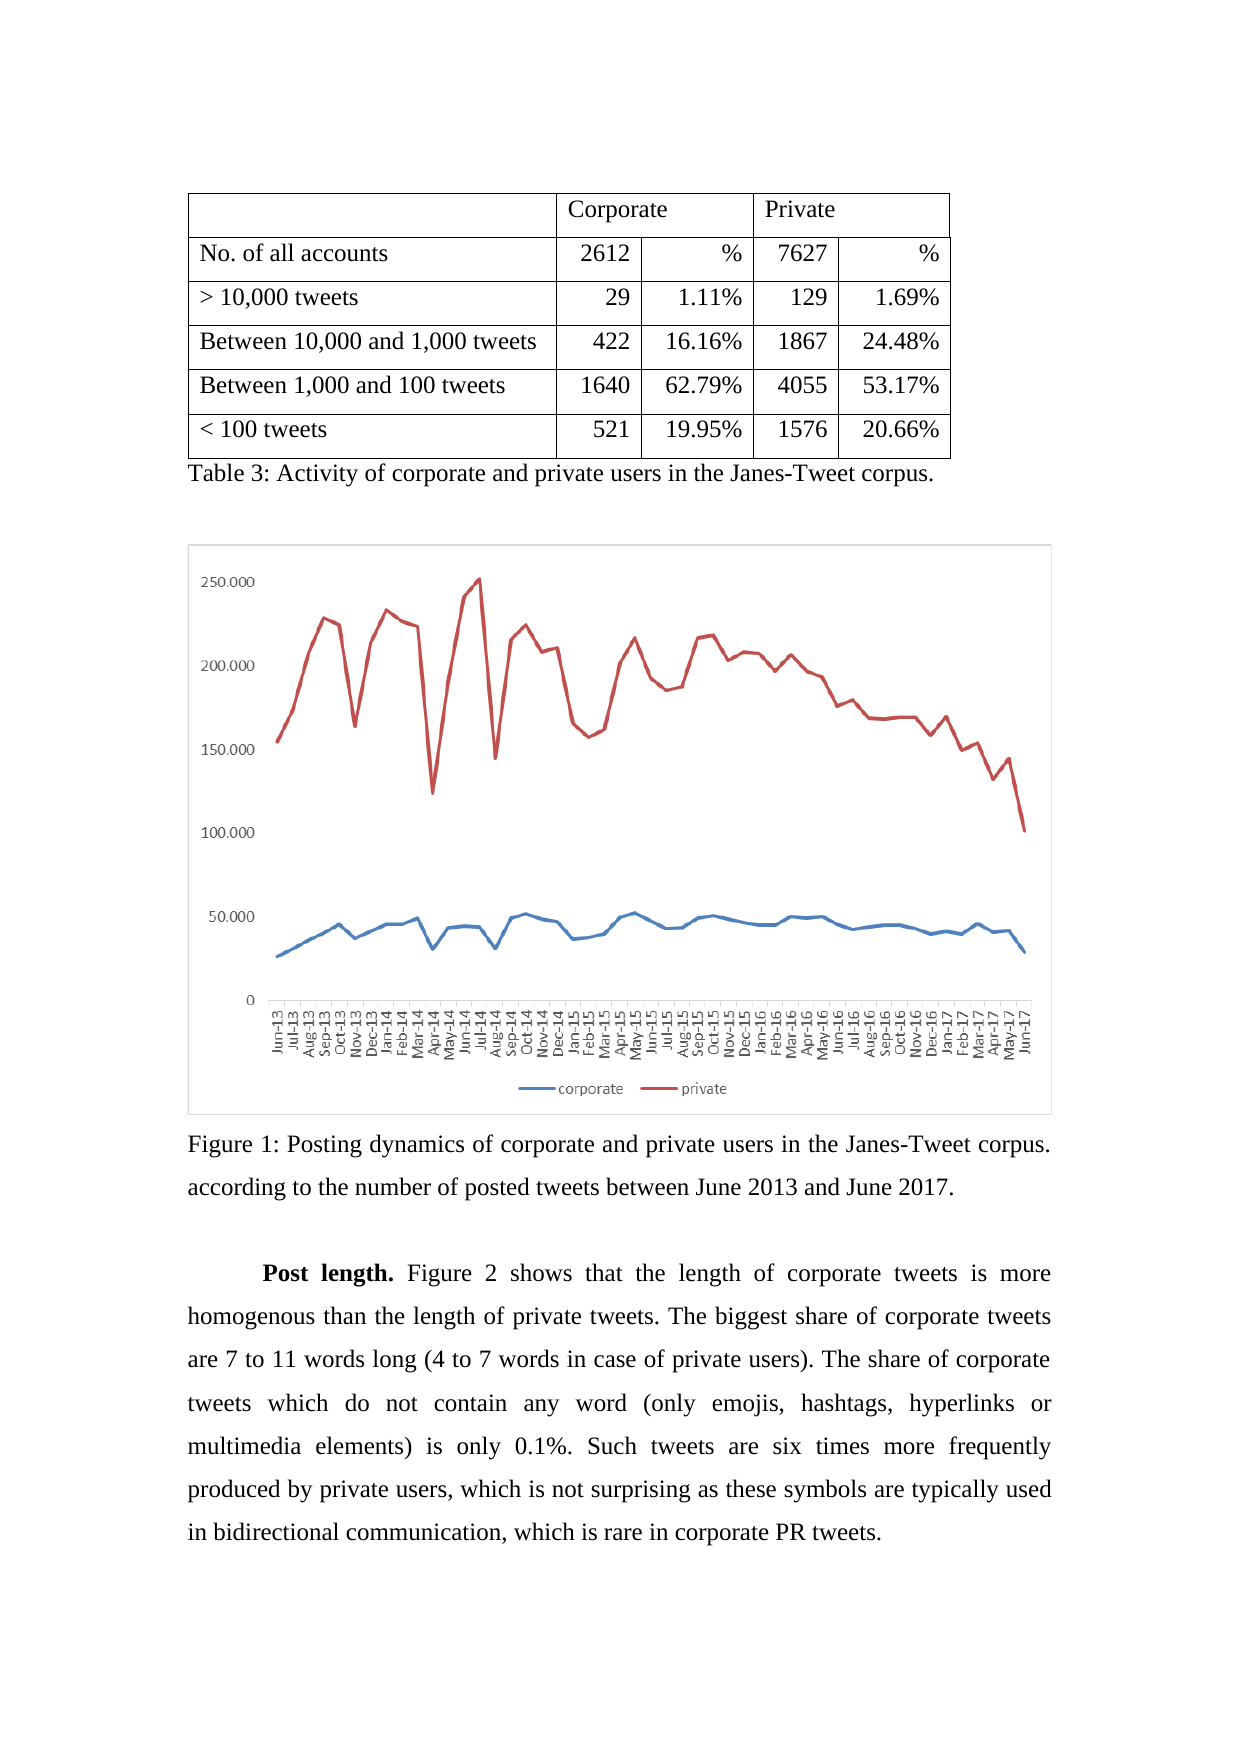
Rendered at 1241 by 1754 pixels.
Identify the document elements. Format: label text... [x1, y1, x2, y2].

table_header Corporate [557, 194, 753, 237]
table_cell 16.16% [642, 326, 753, 369]
table_cell < 100 tweets [189, 415, 556, 457]
table_cell No. of all accounts [189, 238, 556, 281]
table_cell 521 [557, 415, 641, 457]
table_cell % [839, 238, 950, 281]
table_header Private [754, 194, 949, 237]
table_cell 24.48% [839, 326, 950, 369]
table_cell 4055 [754, 370, 838, 413]
table_cell 129 [754, 282, 838, 325]
table_cell 20.66% [839, 415, 950, 457]
table_cell 1576 [754, 415, 838, 457]
text Post length. Figure 2 shows that the length of corporate tweets is more homogenous than the length of private tweets. The biggest share of corporate tweets are 7 to 11 words long (4 to 7 words in case of private users). The share of corporate tweets which do not contain any word (only emojis, hashtags, hyperlinks or multimedia elements) is only 0.1%. Such tweets are six times more frequently produced by private users, which is not surprising as these symbols are typically used in bidirectional communication, which is rare in corporate PR tweets. [187, 1258, 1053, 1546]
picture [187, 544, 1052, 1115]
table_cell % [642, 238, 753, 281]
table_cell 2612 [557, 238, 641, 281]
text Table 3: Activity of corporate and private users in the Janes-Tweet corpus. [187, 458, 1053, 487]
table_cell 62.79% [642, 370, 753, 413]
table_cell 53.17% [839, 370, 950, 413]
table_cell 7627 [754, 238, 838, 281]
table_cell 422 [557, 326, 641, 369]
text Figure 1: Posting dynamics of corporate and private users in the Janes-Tweet corpus. according to the number of posted tweets between June 2013 and June 2017. [187, 1129, 1053, 1201]
table_header [189, 194, 556, 237]
table_cell 1.11% [642, 282, 753, 325]
table_cell 1640 [557, 370, 641, 413]
table_cell > 10,000 tweets [189, 282, 556, 325]
table_cell 29 [557, 282, 641, 325]
table_cell Between 10,000 and 1,000 tweets [189, 326, 556, 369]
table_cell 19.95% [642, 415, 753, 457]
table_cell 1.69% [839, 282, 950, 325]
table_cell 1867 [754, 326, 838, 369]
table_cell Between 1,000 and 100 tweets [189, 370, 556, 413]
